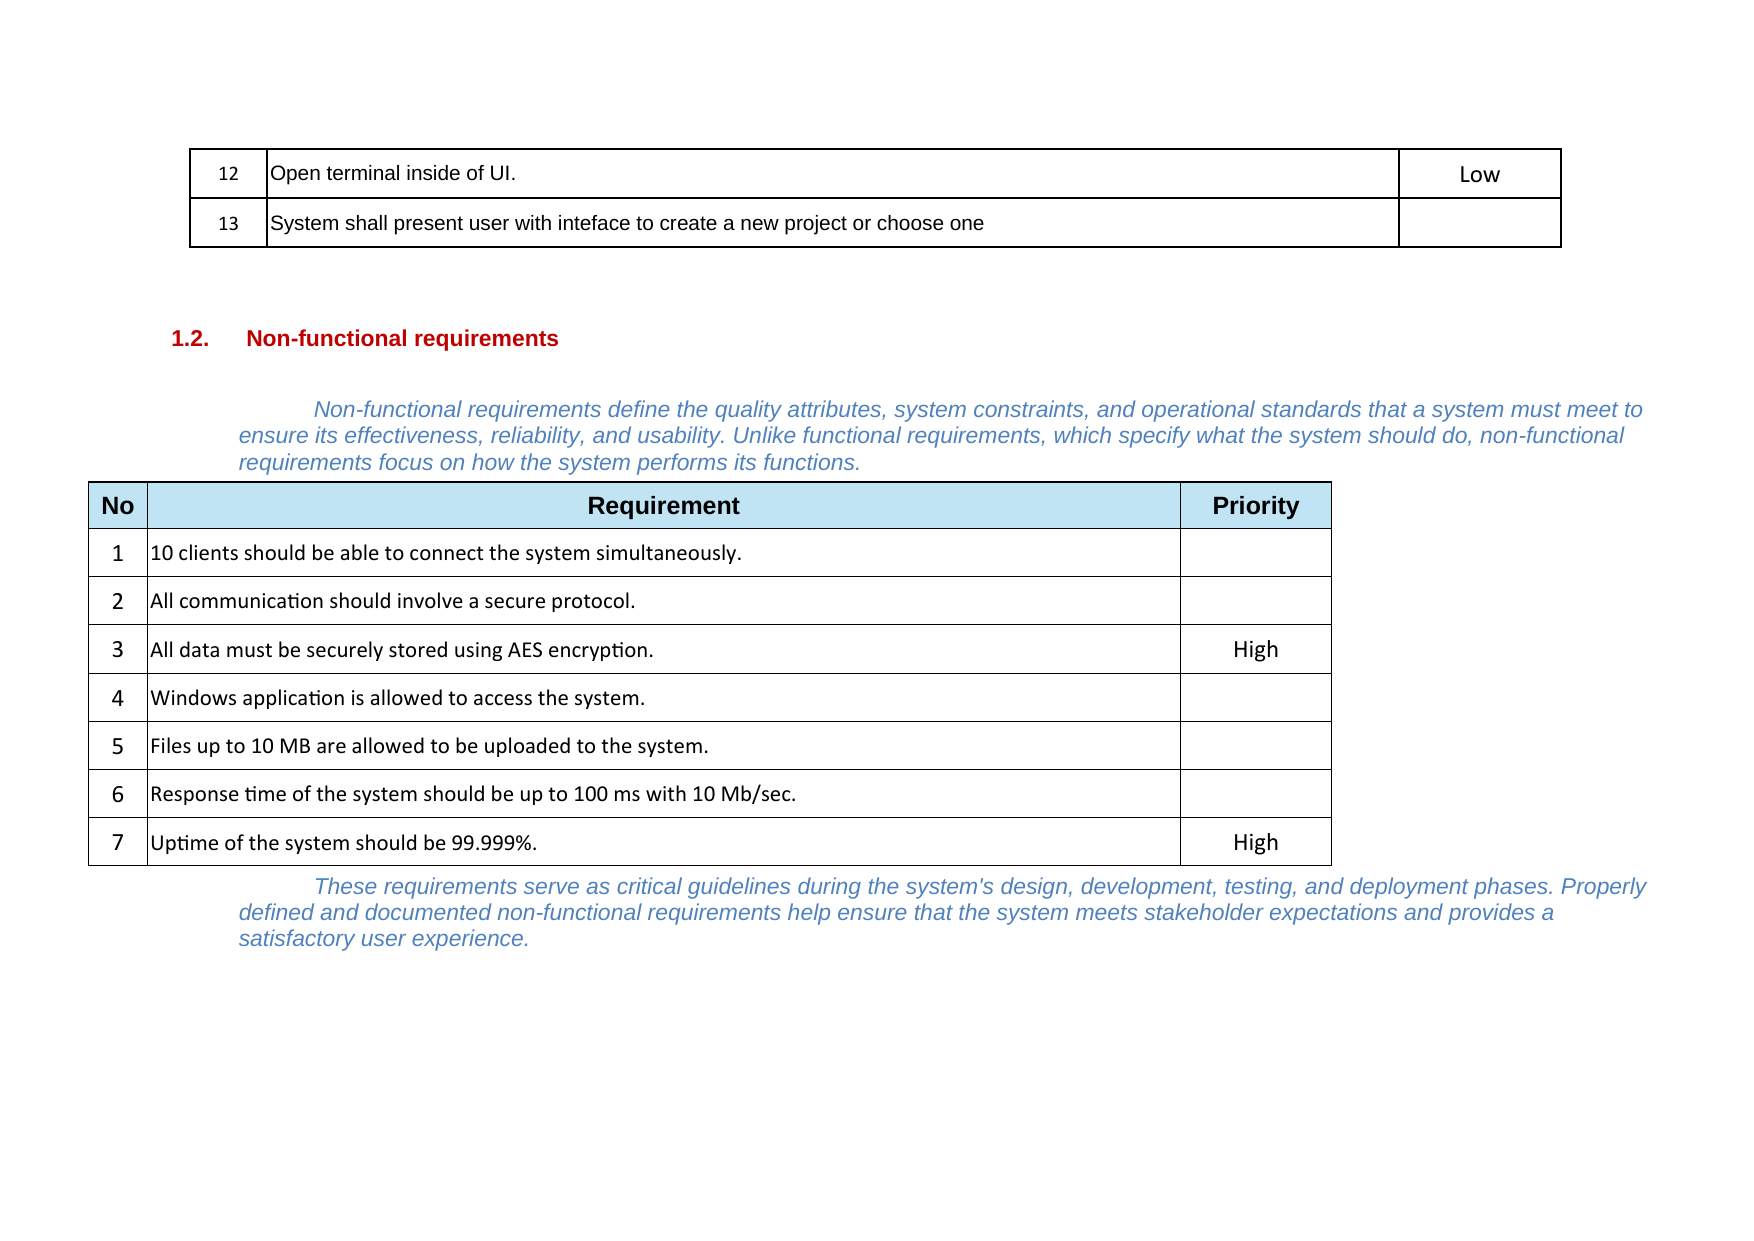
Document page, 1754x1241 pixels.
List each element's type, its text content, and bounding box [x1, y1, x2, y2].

table_header Priority [1181, 483, 1331, 528]
table_cell 2 [89, 577, 147, 624]
table_cell 5 [89, 722, 147, 769]
table_cell [1181, 722, 1331, 769]
table_cell All communication should involve a secure protocol. [148, 577, 1180, 624]
table_cell High [1181, 625, 1331, 672]
table_cell 3 [89, 625, 147, 672]
table_cell System shall present user with inteface to create a new project or choose one [268, 199, 1398, 246]
table_cell [1181, 529, 1331, 576]
table_cell All data must be securely stored using AES encryption. [148, 625, 1180, 672]
table_cell [1181, 674, 1331, 721]
table_cell 7 [89, 818, 147, 865]
text Non-functional requirements define the quality attributes, system constraints, and operational standards that a system must meet to ensure its effectiveness, reliability, and usability. Unlike functional requirements, which specify what the system should do, non-functional requirements focus on how the system performs its functions. [238, 396, 1665, 475]
table_cell 10 clients should be able to connect the system simultaneously. [148, 529, 1180, 576]
table_cell High [1181, 818, 1331, 865]
table_cell 6 [89, 770, 147, 817]
table_cell 1 [89, 529, 147, 576]
table_cell 12 [191, 150, 266, 197]
table_cell [1181, 577, 1331, 624]
table_cell [1181, 770, 1331, 817]
table_header No [89, 483, 147, 528]
table_cell Windows application is allowed to access the system. [148, 674, 1180, 721]
table_cell Open terminal inside of UI. [268, 150, 1398, 197]
table_cell 4 [89, 674, 147, 721]
table_header Requirement [148, 483, 1180, 528]
list Non-functional requirements [171, 324, 1665, 351]
table_cell Uptime of the system should be 99.999%. [148, 818, 1180, 865]
table_cell [1400, 199, 1560, 246]
table_cell 13 [191, 199, 266, 246]
text These requirements serve as critical guidelines during the system's design, development, testing, and deployment phases. Properly defined and documented non-functional requirements help ensure that the system meets stakeholder expectations and provides a satisfactory user experience. [238, 873, 1665, 952]
table_cell Files up to 10 MB are allowed to be uploaded to the system. [148, 722, 1180, 769]
table_cell Response time of the system should be up to 100 ms with 10 Mb/sec. [148, 770, 1180, 817]
table_cell Low [1400, 150, 1560, 197]
